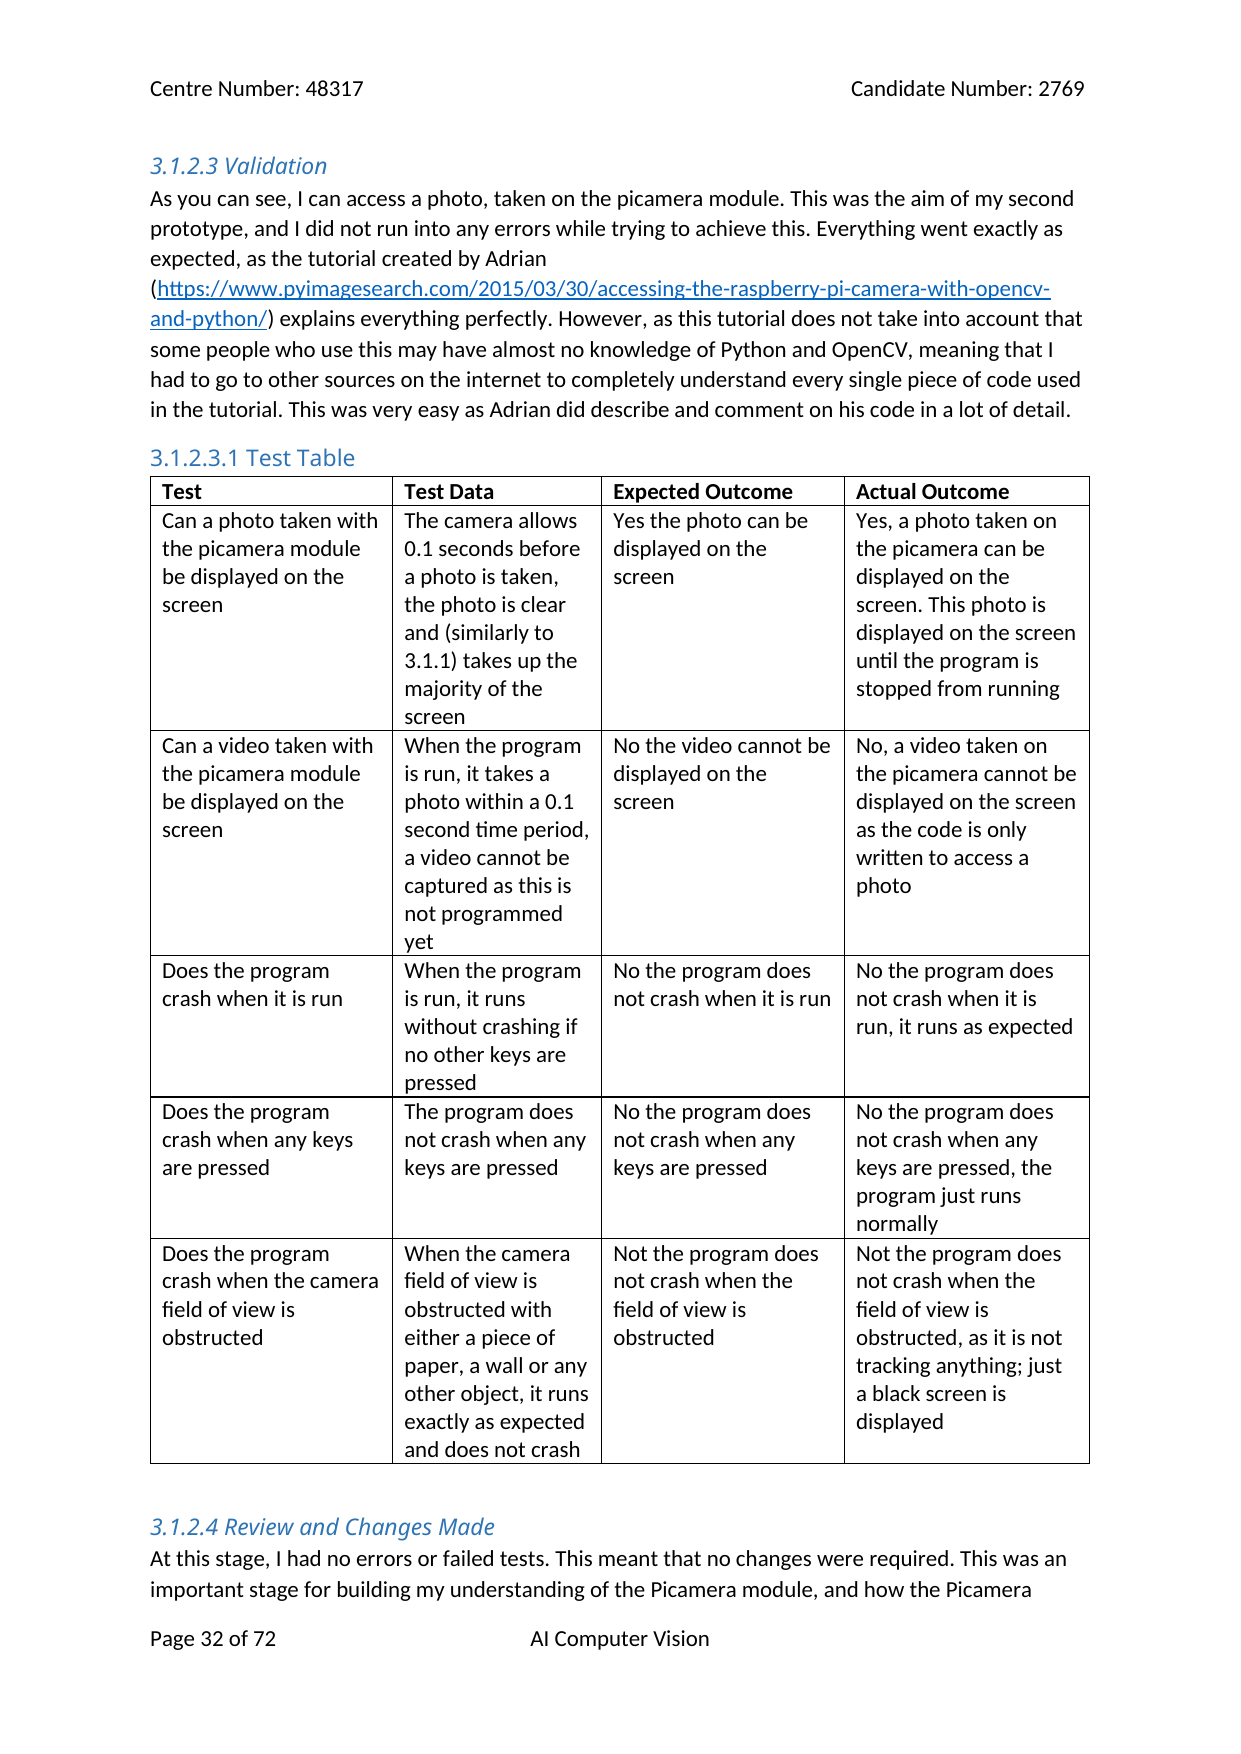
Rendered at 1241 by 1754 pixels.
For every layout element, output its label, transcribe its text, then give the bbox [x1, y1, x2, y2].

table_header Test [151, 477, 392, 505]
table_header Test Data [393, 477, 601, 505]
table_header Actual Outcome [845, 477, 1089, 505]
table_cell Not the program does not crash when the field of view is obstructed [602, 1239, 844, 1463]
table_cell Does the program crash when it is run [151, 956, 392, 1096]
text As you can see, I can access a photo, taken on the picamera module. This was the aim of my second prototype, and I did not run into any errors while trying to achieve this. Everything went exactly as expected, as the tutorial created by Adrian (https://www.pyimagesearch.com/2015/03/30/accessing-the-raspberry-pi-camera-with-opencv-and-python/) explains everything perfectly. However, as this tutorial does not take into account that some people who use this may have almost no knowledge of Python and OpenCV, meaning that I had to go to other sources on the internet to completely understand every single piece of code used in the tutorial. This was very easy as Adrian did describe and comment on his code in a lot of detail. [150, 184, 1090, 423]
table_cell Yes the photo can be displayed on the screen [602, 506, 844, 730]
table_cell No the program does not crash when it is run, it runs as expected [845, 956, 1089, 1096]
table_cell Can a video taken with the picamera module be displayed on the screen [151, 731, 392, 955]
table_cell No the video cannot be displayed on the screen [602, 731, 844, 955]
table_cell No the program does not crash when it is run [602, 956, 844, 1096]
subtitle 3.1.2.3.1 Test Table [150, 442, 1090, 473]
table_cell When the program is run, it takes a photo within a 0.1 second time period, a video cannot be captured as this is not programmed yet [393, 731, 601, 955]
table_cell Does the program crash when the camera field of view is obstructed [151, 1239, 392, 1463]
table_cell No, a video taken on the picamera cannot be displayed on the screen as the code is only written to access a photo [845, 731, 1089, 955]
subtitle 3.1.2.3 Validation [150, 150, 1090, 181]
table_cell No the program does not crash when any keys are pressed [602, 1098, 844, 1238]
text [150, 1544, 1090, 1603]
table_cell Not the program does not crash when the field of view is obstructed, as it is not tracking anything; just a black screen is displayed [845, 1239, 1089, 1463]
table_cell When the program is run, it runs without crashing if no other keys are pressed [393, 956, 601, 1096]
table_cell The camera allows 0.1 seconds before a photo is taken, the photo is clear and (similarly to 3.1.1) takes up the majority of the screen [393, 506, 601, 730]
table_cell Yes, a photo taken on the picamera can be displayed on the screen. This photo is displayed on the screen until the program is stopped from running [845, 506, 1089, 730]
table_cell Does the program crash when any keys are pressed [151, 1098, 392, 1238]
table_cell Can a photo taken with the picamera module be displayed on the screen [151, 506, 392, 730]
table_cell No the program does not crash when any keys are pressed, the program just runs normally [845, 1098, 1089, 1238]
table_cell When the camera field of view is obstructed with either a piece of paper, a wall or any other object, it runs exactly as expected and does not crash [393, 1239, 601, 1463]
subtitle 3.1.2.4 Review and Changes Made [150, 1511, 1090, 1542]
table_cell The program does not crash when any keys are pressed [393, 1098, 601, 1238]
table_header Expected Outcome [602, 477, 844, 505]
